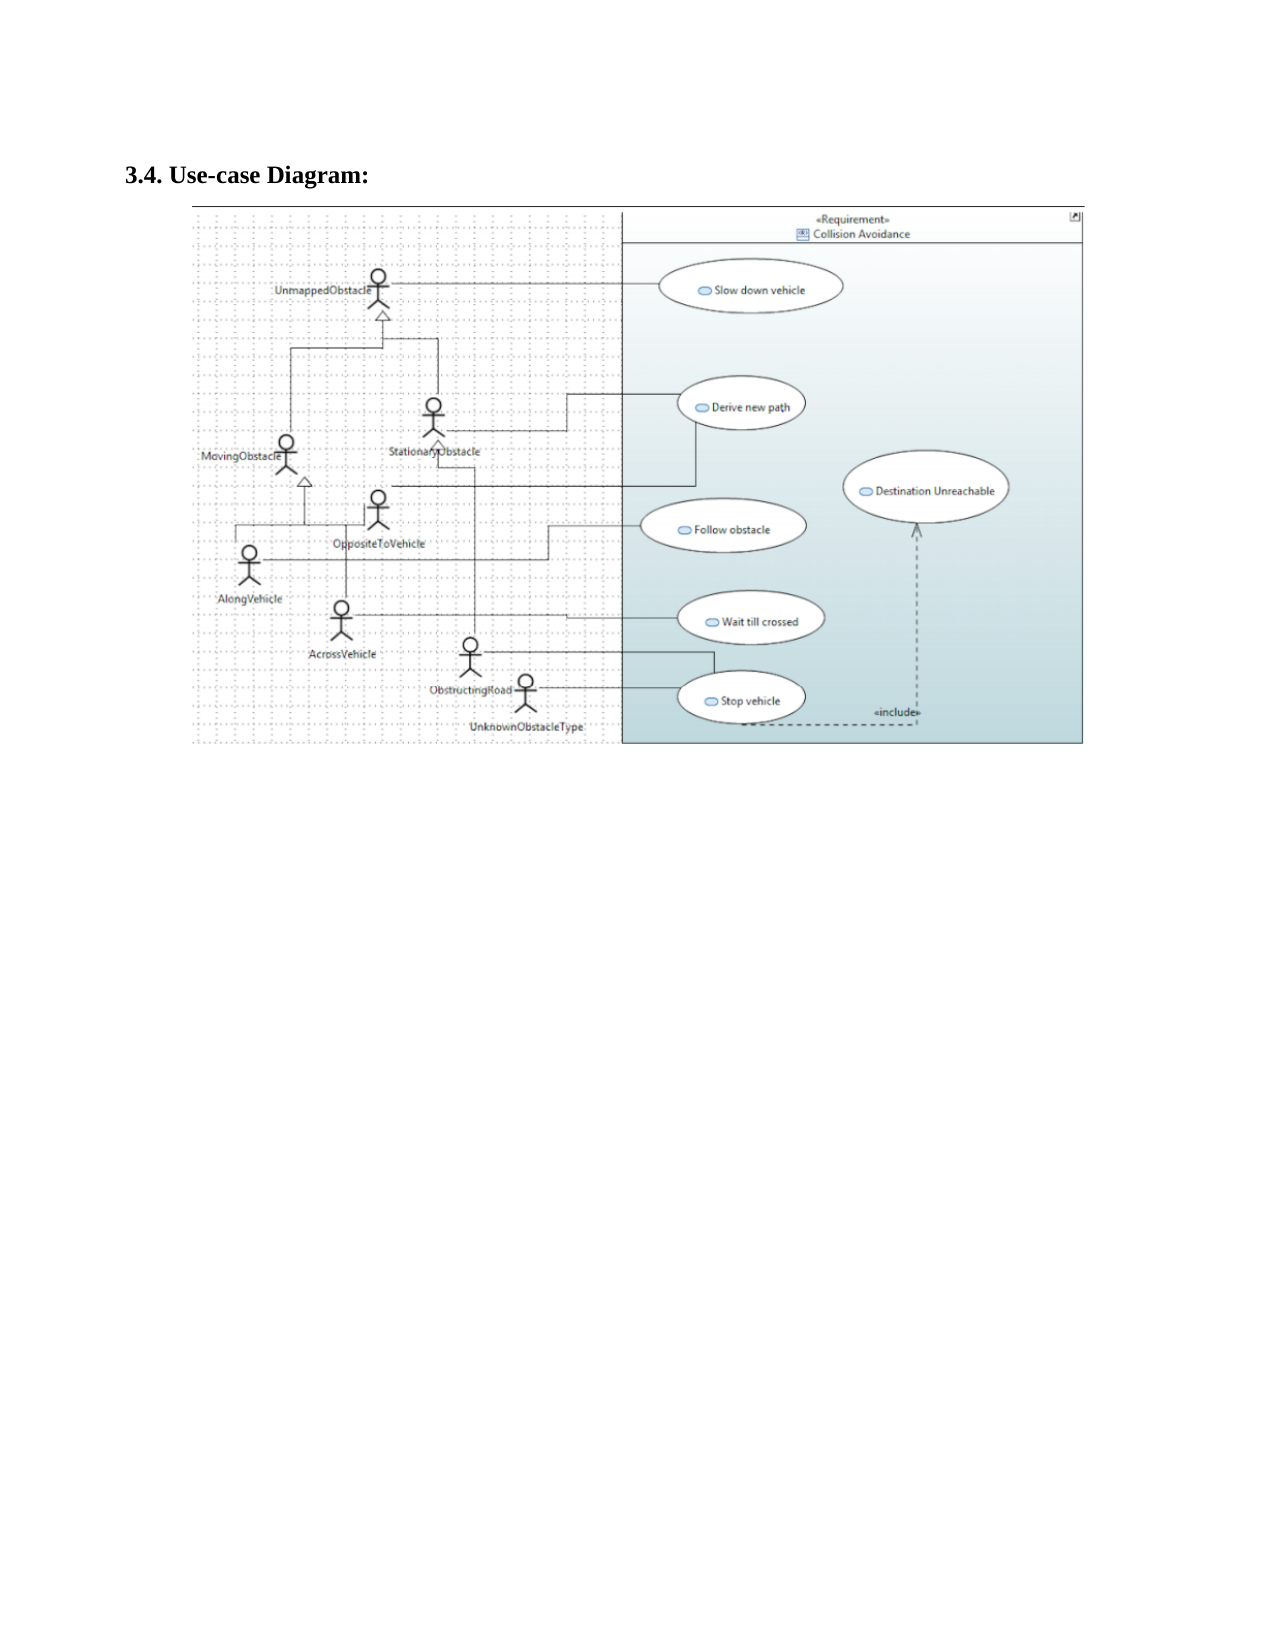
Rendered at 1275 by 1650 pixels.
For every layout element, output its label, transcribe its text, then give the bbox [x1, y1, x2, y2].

text 3.4. Use-case Diagram: [125, 160, 1137, 189]
picture [190, 205, 1085, 744]
